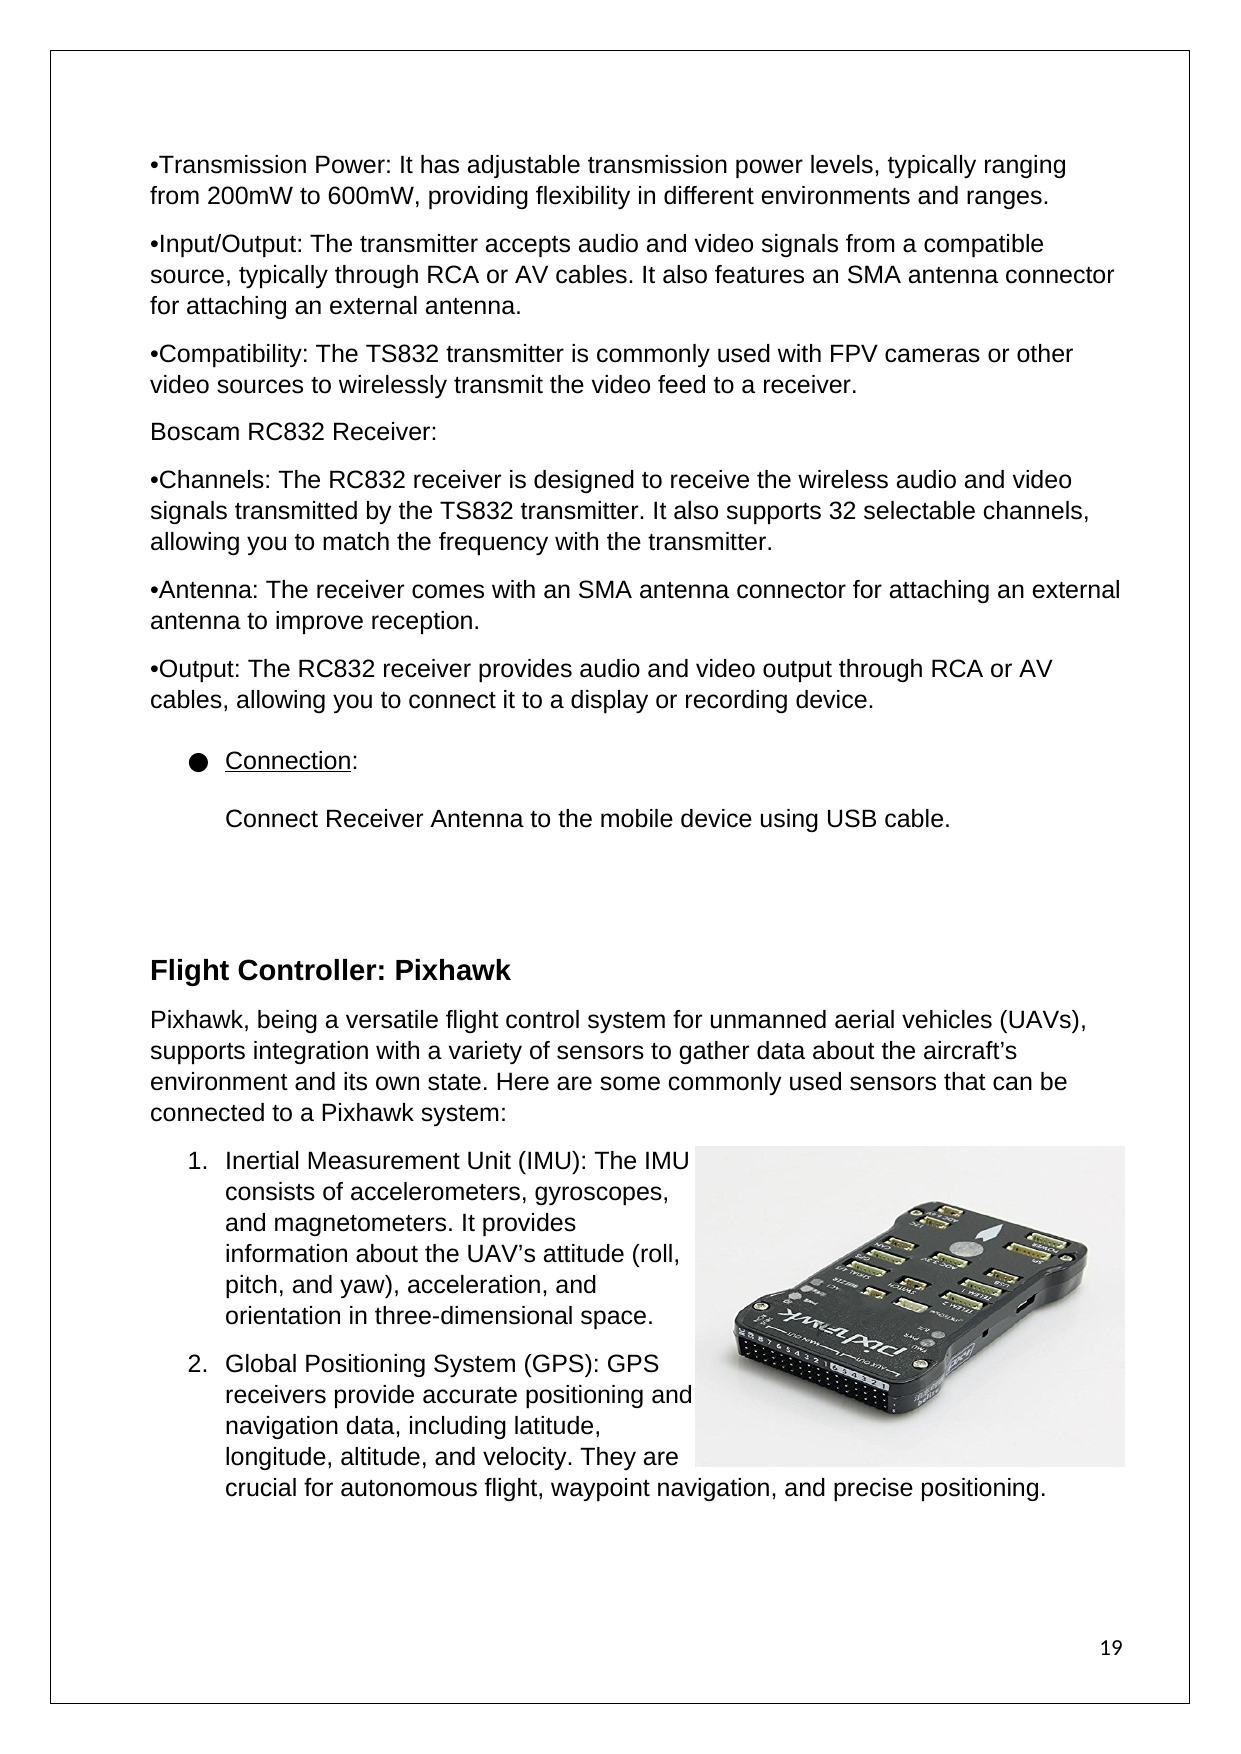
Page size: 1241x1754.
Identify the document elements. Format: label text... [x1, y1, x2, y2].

text Flight Controller: Pixhawk [150, 952, 1122, 986]
text Boscam RC832 Receiver: [150, 417, 1122, 446]
text •Transmission Power: It has adjustable transmission power levels, typically ranging from 200mW to 600mW, providing flexibility in different environments and ranges. [150, 150, 1122, 210]
list Inertial Measurement Unit (IMU): The IMU consists of accelerometers, gyroscopes, and magnetometers. It provides information about the UAV’s attitude (roll, pitch, and yaw), acceleration, and orientation in three-dimensional space. [187, 1146, 695, 1330]
list Global Positioning System (GPS): GPS receivers provide accurate positioning and navigation data, including latitude, longitude, altitude, and velocity. They are crucial for autonomous flight, waypoint navigation, and precise positioning. [187, 1349, 1122, 1502]
text •Output: The RC832 receiver provides audio and video output through RCA or AV cables, allowing you to connect it to a display or recording device. [150, 653, 1122, 713]
text •Channels: The RC832 receiver is designed to receive the wireless audio and video signals transmitted by the TS832 transmitter. It also supports 32 selectable channels, allowing you to match the frequency with the transmitter. [150, 465, 1122, 556]
text •Compatibility: The TS832 transmitter is commonly used with FPV cameras or other video sources to wirelessly transmit the video feed to a receiver. [150, 338, 1122, 398]
list Connection: [187, 732, 1122, 783]
text Connect Receiver Antenna to the mobile device using USB cable. [225, 804, 1122, 833]
text •Input/Output: The transmitter accepts audio and video signals from a compatible source, typically through RCA or AV cables. It also features an SMA antenna connector for attaching an external antenna. [150, 229, 1122, 319]
picture [695, 1146, 1125, 1467]
text •Antenna: The receiver comes with an SMA antenna connector for attaching an external antenna to improve reception. [150, 575, 1122, 634]
text Pixhawk, being a versatile flight control system for unmanned aerial vehicles (UAVs), supports integration with a variety of sensors to gather data about the aircraft’s environment and its own state. Here are some commonly used sensors that can be connected to a Pixhawk system: [150, 1005, 1122, 1127]
